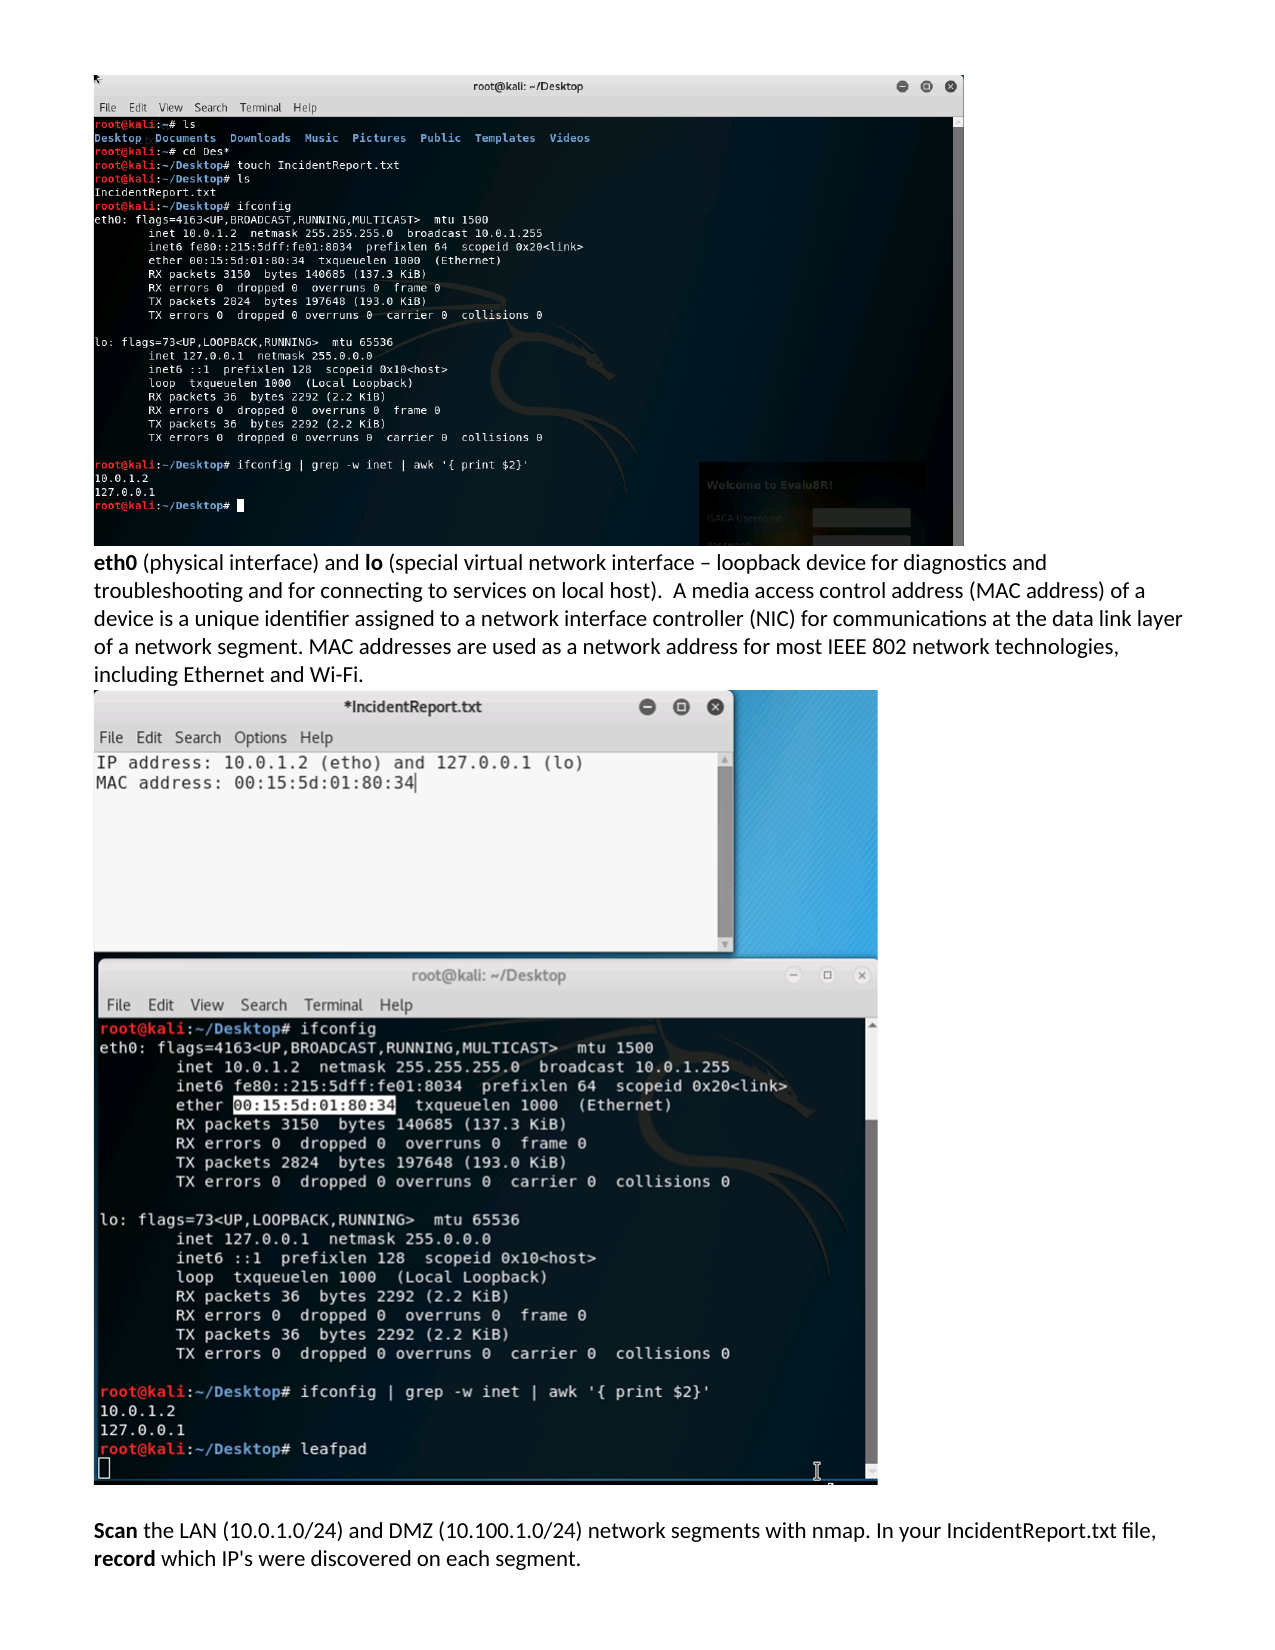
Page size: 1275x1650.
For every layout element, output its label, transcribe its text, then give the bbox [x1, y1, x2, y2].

text eth0 (physical interface) and lo (special virtual network interface – loopback device for diagnostics and troubleshooting and for connecting to services on local host). A media access control address (MAC address) of a device is a unique identifier assigned to a network interface controller (NIC) for communications at the data link layer of a network segment. MAC addresses are used as a network address for most IEEE 802 network technologies, including Ethernet and Wi-Fi. [94, 548, 1191, 688]
text Scan the LAN (10.0.1.0/24) and DMZ (10.100.1.0/24) network segments with nmap. In your IncidentReport.txt file, record which IP's were discovered on each segment. [94, 1516, 1191, 1572]
picture [93, 690, 878, 1485]
